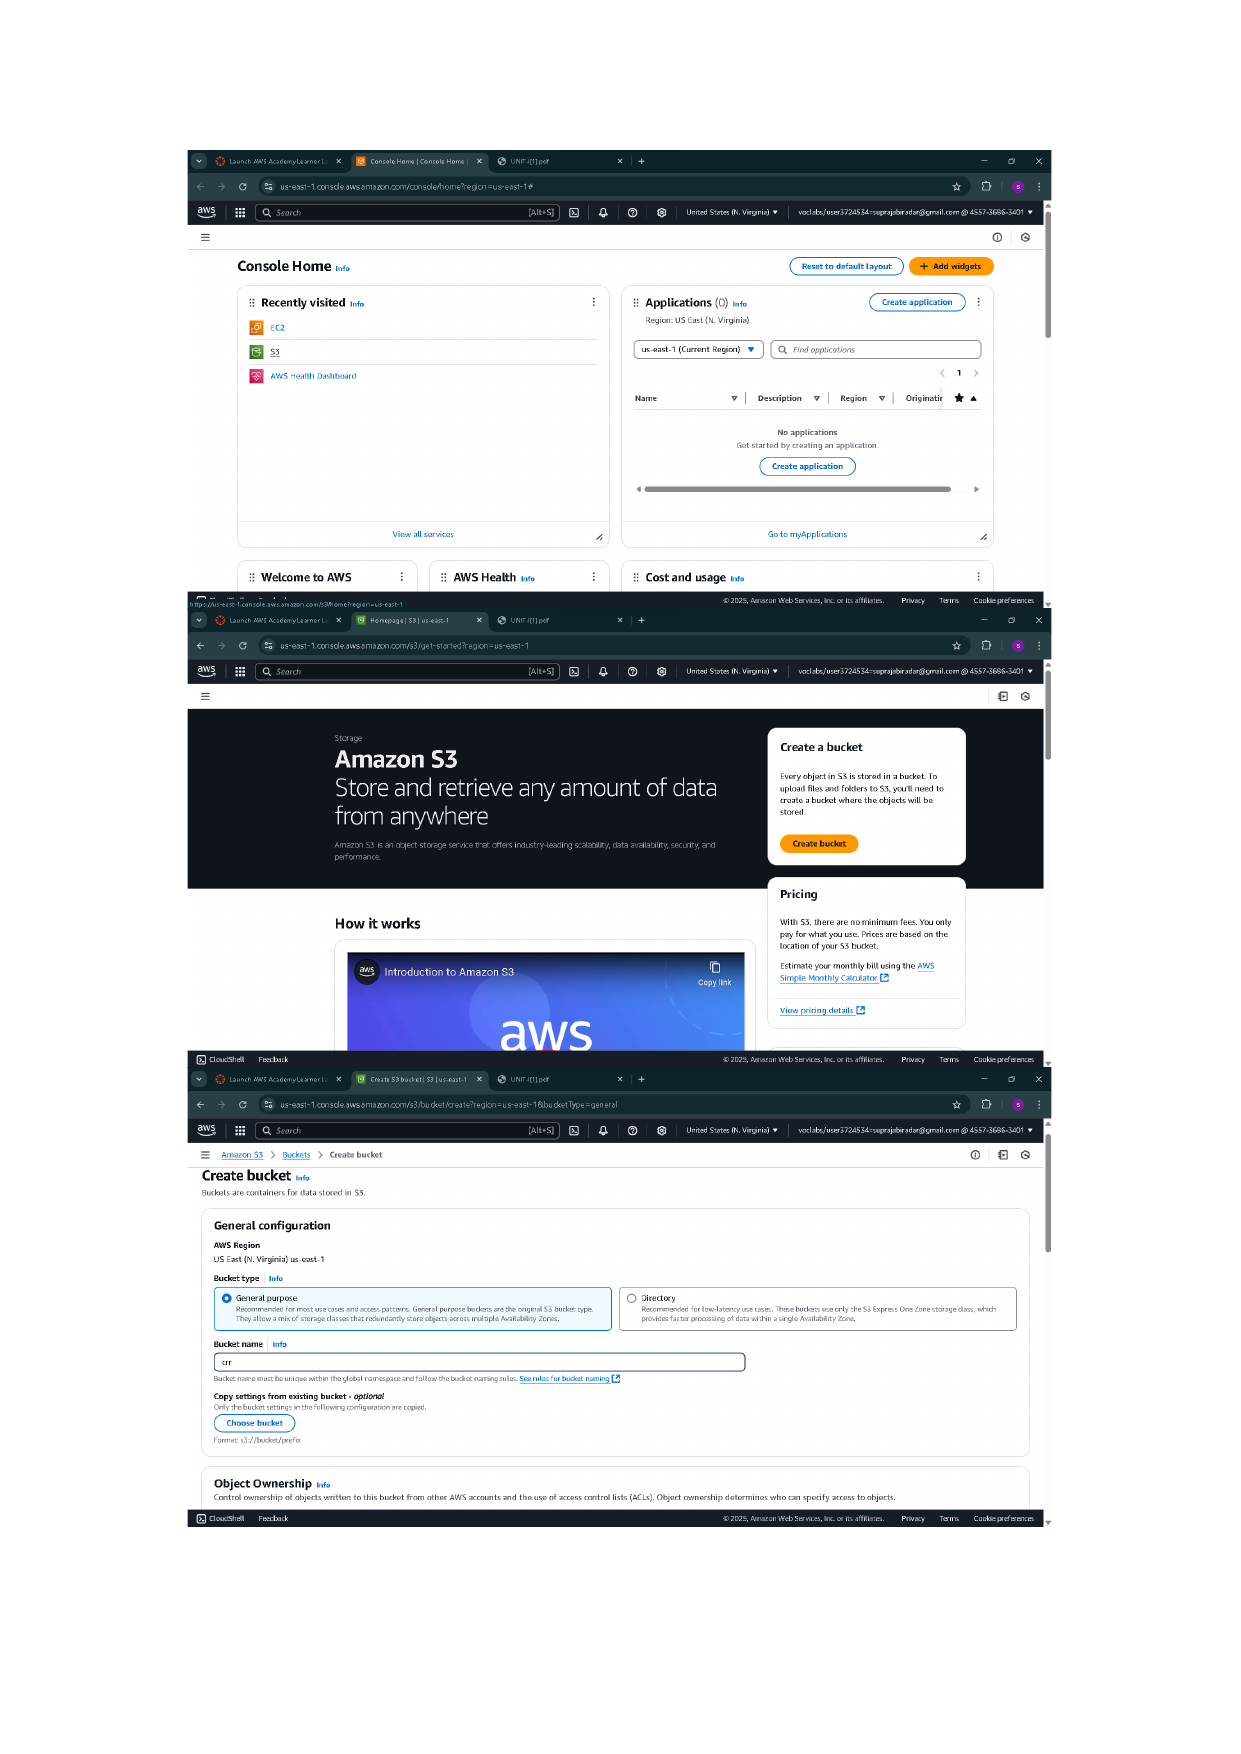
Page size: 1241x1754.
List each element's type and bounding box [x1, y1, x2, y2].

picture [187, 150, 1052, 1527]
